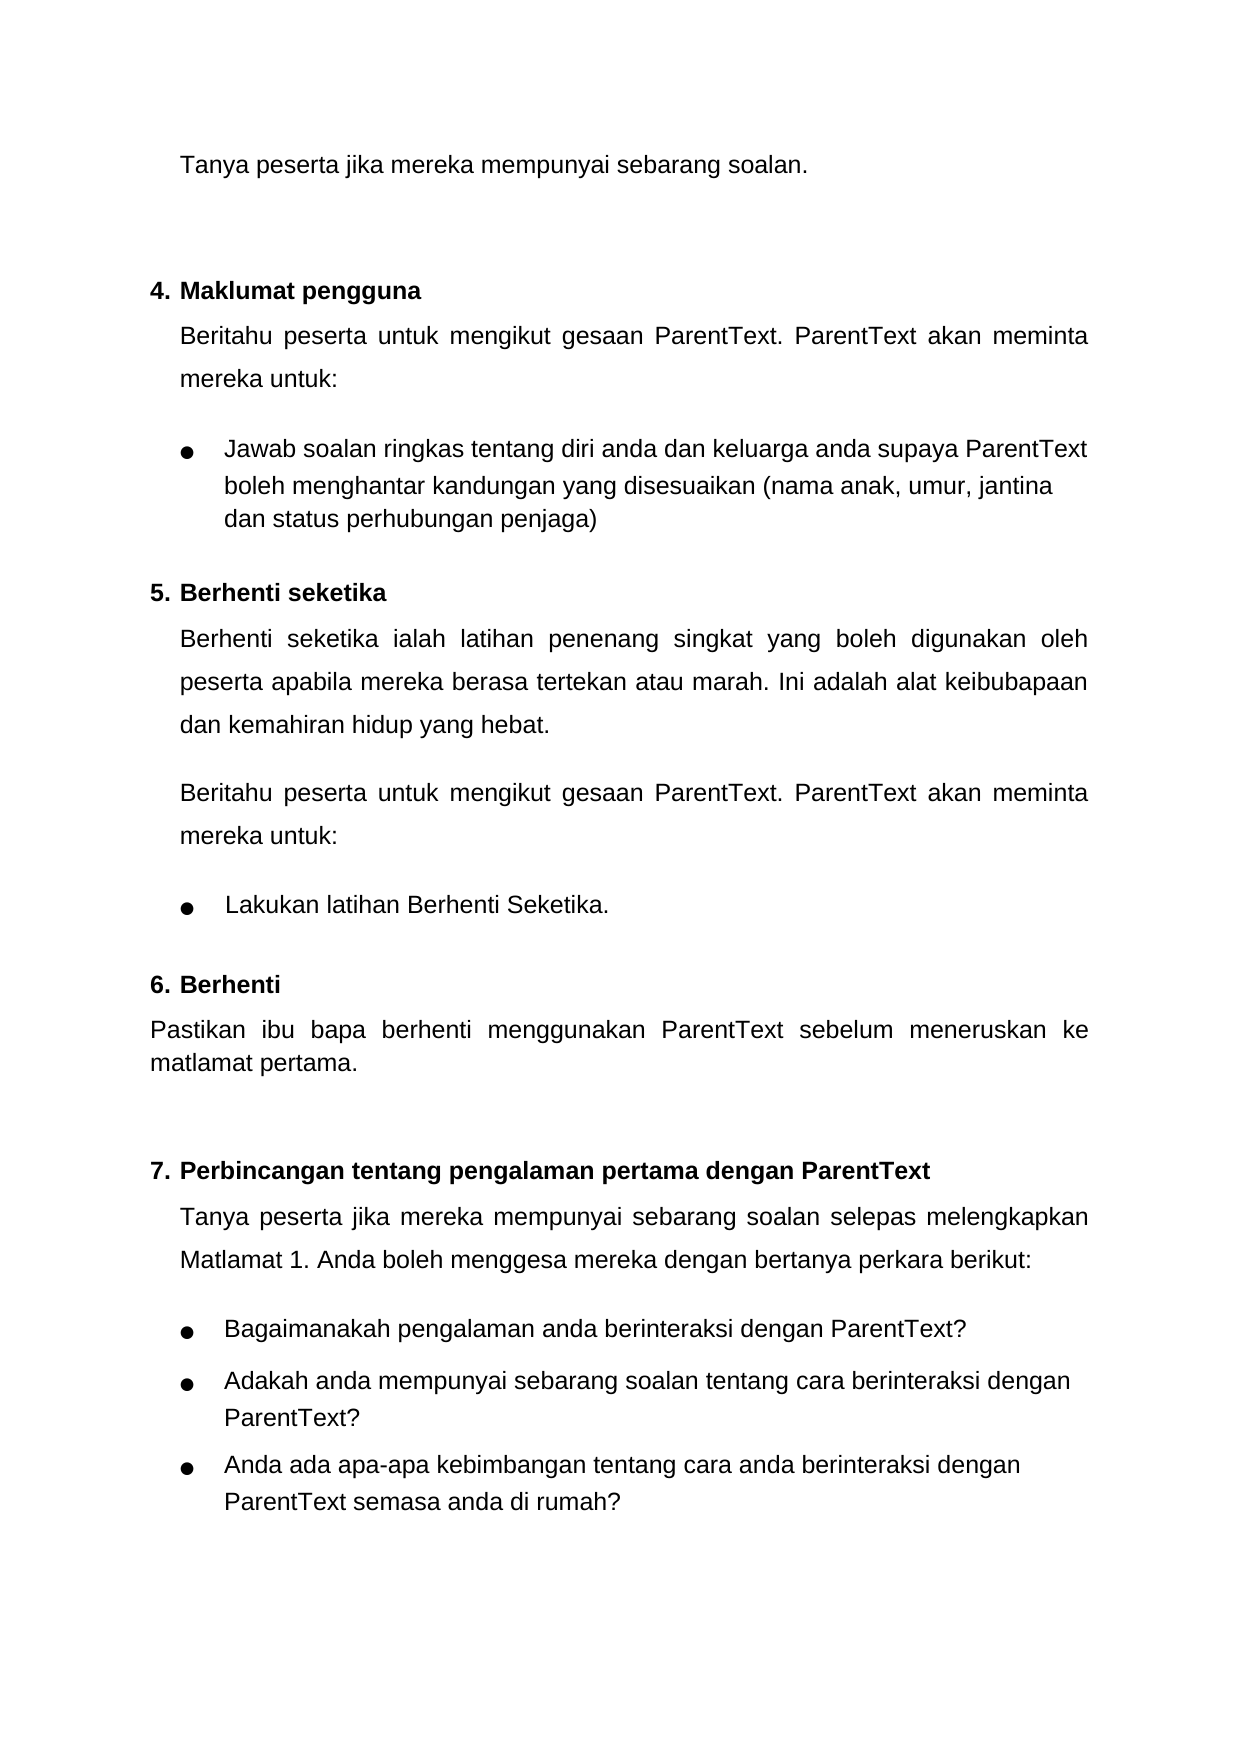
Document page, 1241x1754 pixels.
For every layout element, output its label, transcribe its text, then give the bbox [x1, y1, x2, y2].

list Berhenti seketika [150, 578, 1090, 607]
list Adakah anda mempunyai sebarang soalan tentang cara berinteraksi dengan ParentText? [179, 1364, 1090, 1432]
list Jawab soalan ringkas tentang diri anda dan keluarga anda supaya ParentText boleh menghantar kandungan yang disesuaikan (nama anak, umur, jantina dan status perhubungan penjaga) [179, 432, 1090, 533]
text Pastikan ibu bapa berhenti menggunakan ParentText sebelum meneruskan ke matlamat pertama. [150, 1015, 1090, 1077]
text Beritahu peserta untuk mengikut gesaan ParentText. ParentText akan meminta mereka untuk: [179, 778, 1090, 850]
list Perbincangan tentang pengalaman pertama dengan ParentText [150, 1156, 1090, 1185]
list Lakukan latihan Berhenti Seketika. [179, 889, 1090, 923]
text Berhenti seketika ialah latihan penenang singkat yang boleh digunakan oleh peserta apabila mereka berasa tertekan atau marah. Ini adalah alat keibubapaan dan kemahiran hidup yang hebat. [179, 624, 1090, 739]
text Tanya peserta jika mereka mempunyai sebarang soalan selepas melengkapkan Matlamat 1. Anda boleh menggesa mereka dengan bertanya perkara berikut: [179, 1202, 1090, 1273]
list Maklumat pengguna [150, 276, 1090, 304]
text Beritahu peserta untuk mengikut gesaan ParentText. ParentText akan meminta mereka untuk: [179, 321, 1090, 393]
list Berhenti [150, 970, 1090, 998]
list Anda ada apa-apa kebimbangan tentang cara anda berinteraksi dengan ParentText semasa anda di rumah? [179, 1448, 1090, 1516]
text Tanya peserta jika mereka mempunyai sebarang soalan. [179, 150, 1090, 179]
list Bagaimanakah pengalaman anda berinteraksi dengan ParentText? [179, 1313, 1090, 1347]
